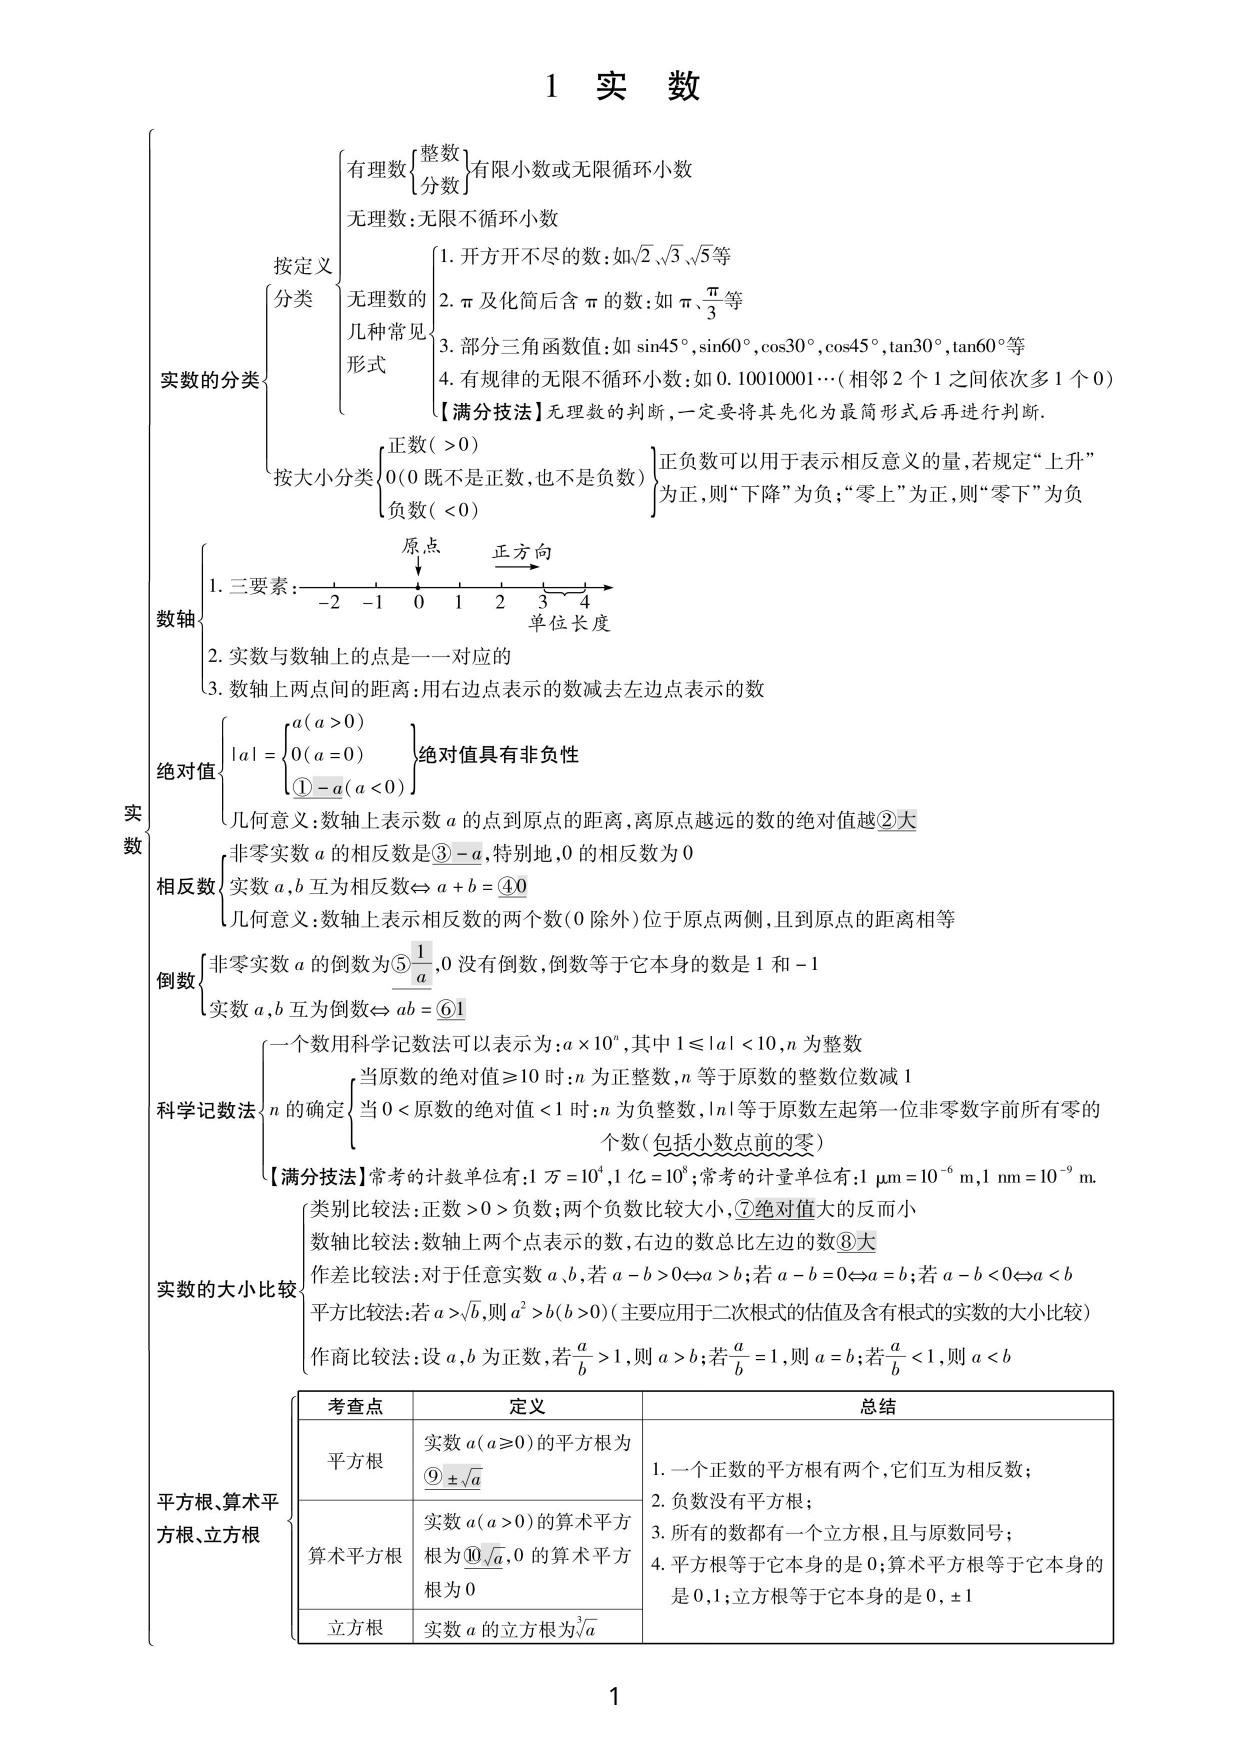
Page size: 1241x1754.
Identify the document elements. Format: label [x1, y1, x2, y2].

picture [120, 68, 1116, 1649]
